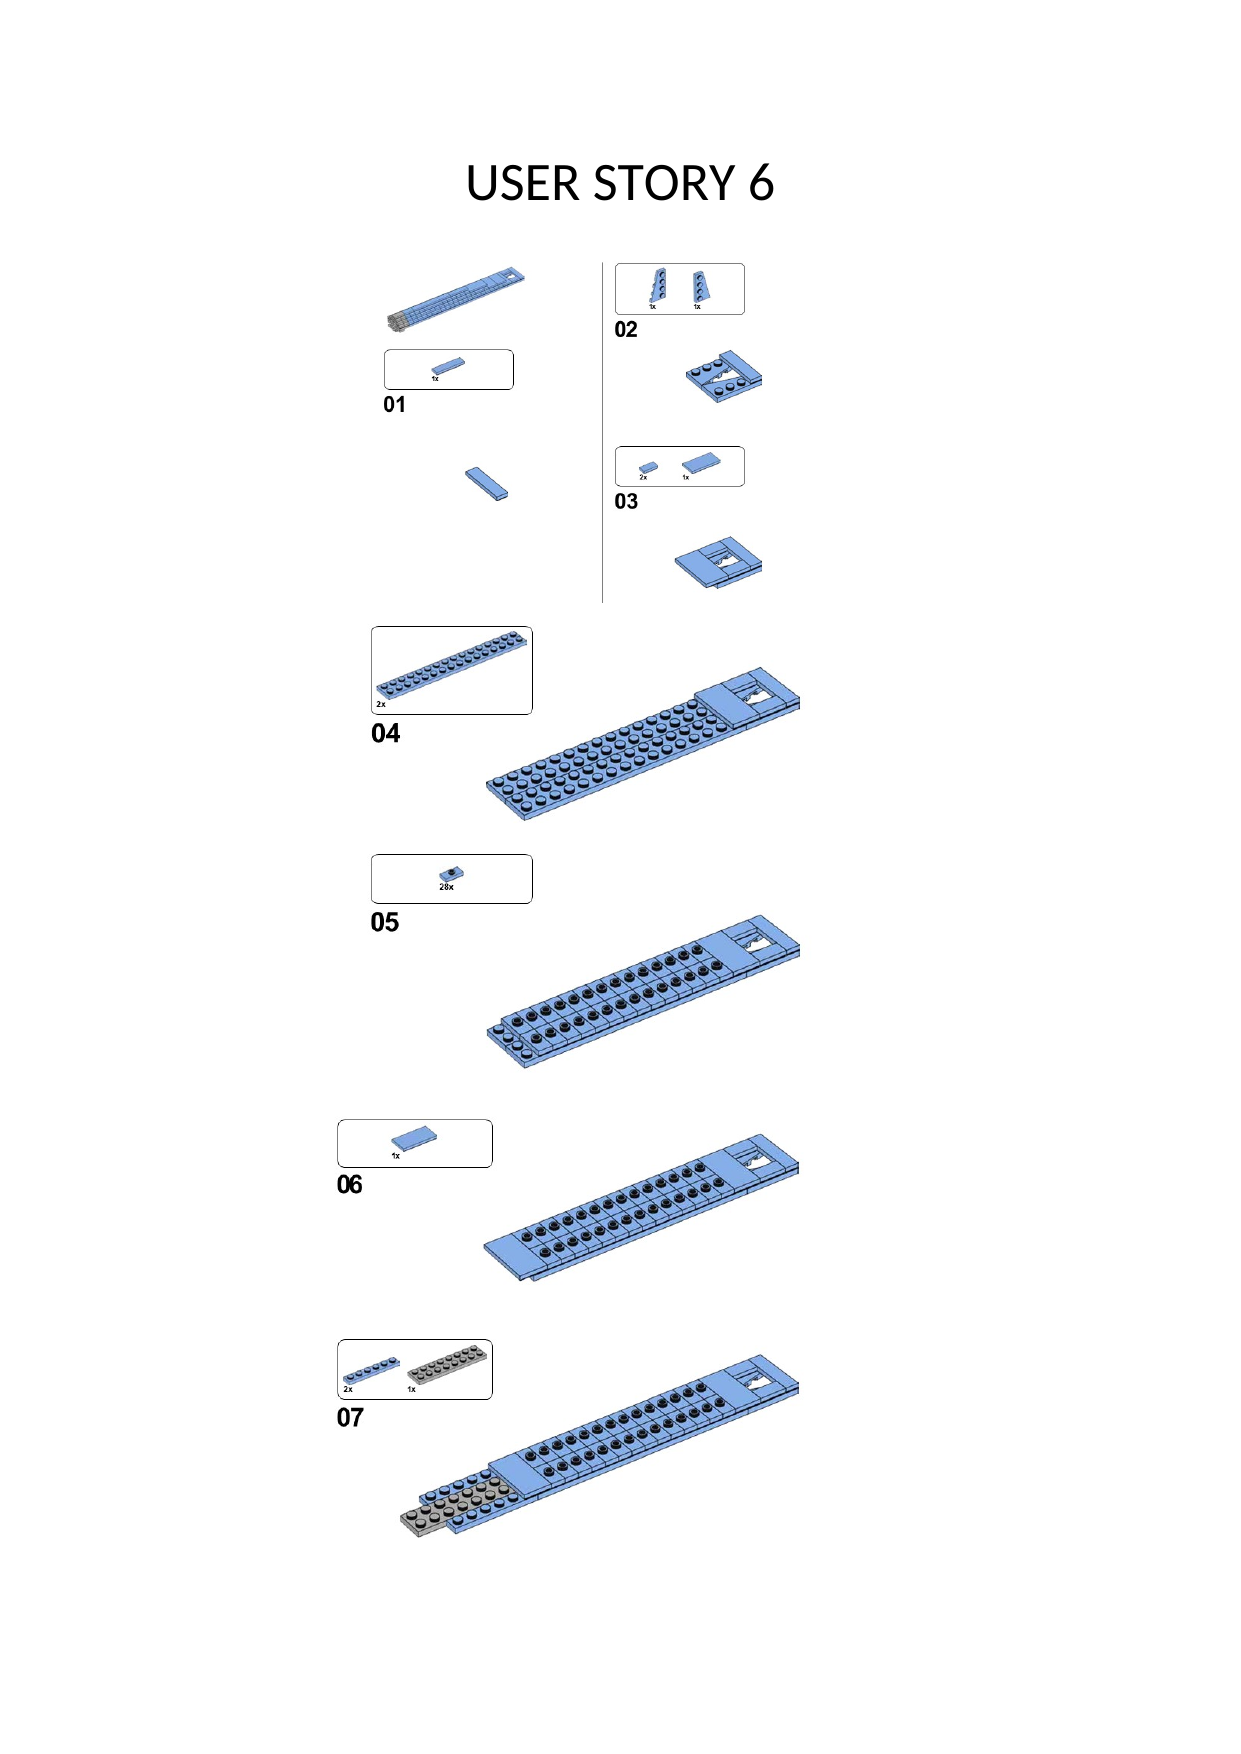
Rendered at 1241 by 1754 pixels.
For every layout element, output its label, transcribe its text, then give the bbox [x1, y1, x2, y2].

picture [371, 250, 869, 603]
picture [322, 1104, 918, 1574]
text USER STORY 6 [148, 148, 1093, 214]
picture [311, 610, 930, 1097]
